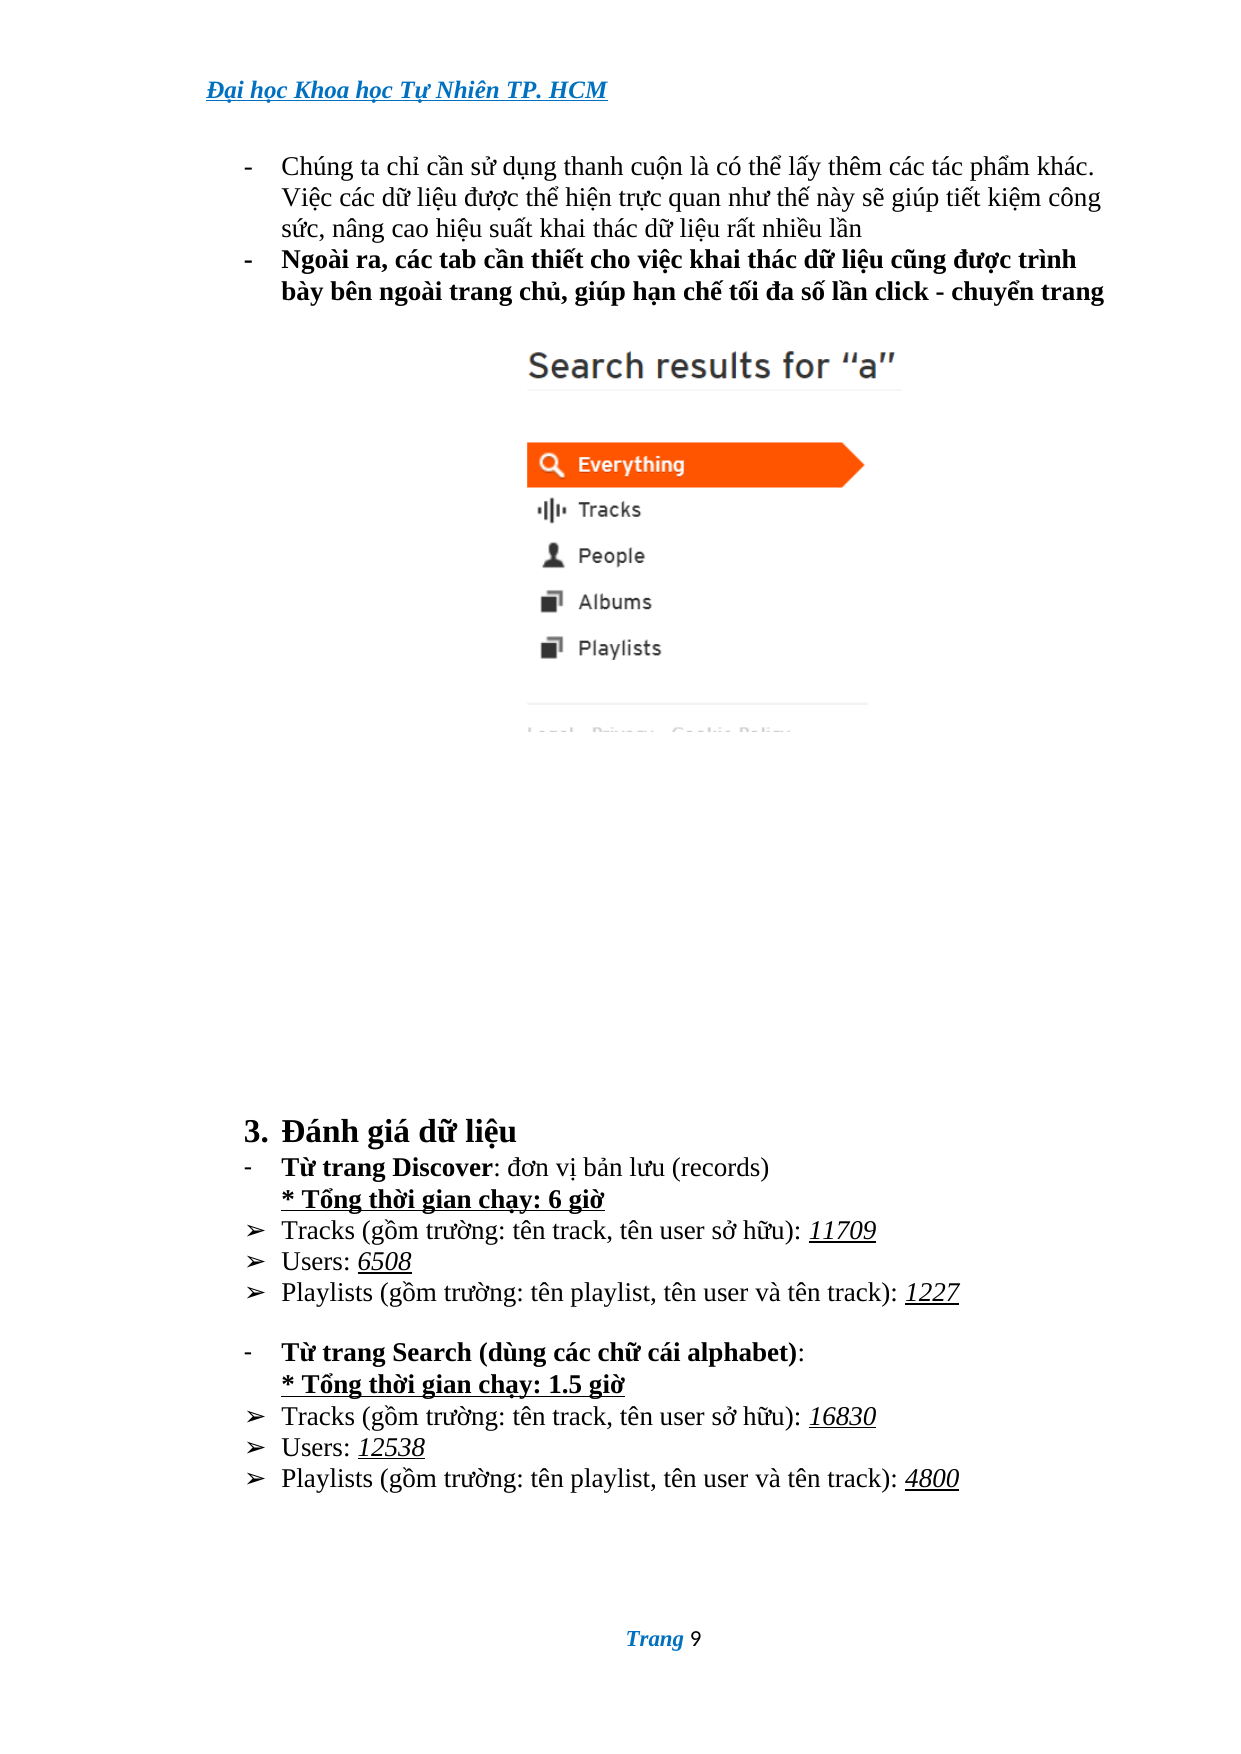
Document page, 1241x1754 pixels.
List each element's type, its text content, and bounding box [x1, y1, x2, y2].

list Từ trang Search (dùng các chữ cái alphabet): * Tổng thời gian chạy: 1.5 giờ [244, 1335, 1120, 1399]
list Từ trang Discover: đơn vị bản lưu (records) * Tổng thời gian chạy: 6 giờ [244, 1150, 1120, 1214]
list Users: 6508 [244, 1245, 1120, 1276]
picture [499, 322, 903, 732]
list Ngoài ra, các tab cần thiết cho việc khai thác dữ liệu cũng được trình bày bên ngoài trang chủ, giúp hạn chế tối đa số lần click - chuyển trang [244, 243, 1120, 306]
list Chúng ta chỉ cần sử dụng thanh cuộn là có thể lấy thêm các tác phẩm khác. Việc các dữ liệu được thể hiện trực quan như thế này sẽ giúp tiết kiệm công sức, nâng cao hiệu suất khai thác dữ liệu rất nhiều lần [244, 150, 1120, 243]
list Tracks (gồm trường: tên track, tên user sở hữu): 11709 [244, 1214, 1120, 1245]
subtitle Đánh giá dữ liệu [244, 1111, 1120, 1150]
list Playlists (gồm trường: tên playlist, tên user và tên track): 1227 [244, 1276, 1120, 1335]
list Tracks (gồm trường: tên track, tên user sở hữu): 16830 [244, 1399, 1120, 1431]
list Users: 12538 [244, 1431, 1120, 1462]
list Playlists (gồm trường: tên playlist, tên user và tên track): 4800 [244, 1462, 1120, 1521]
